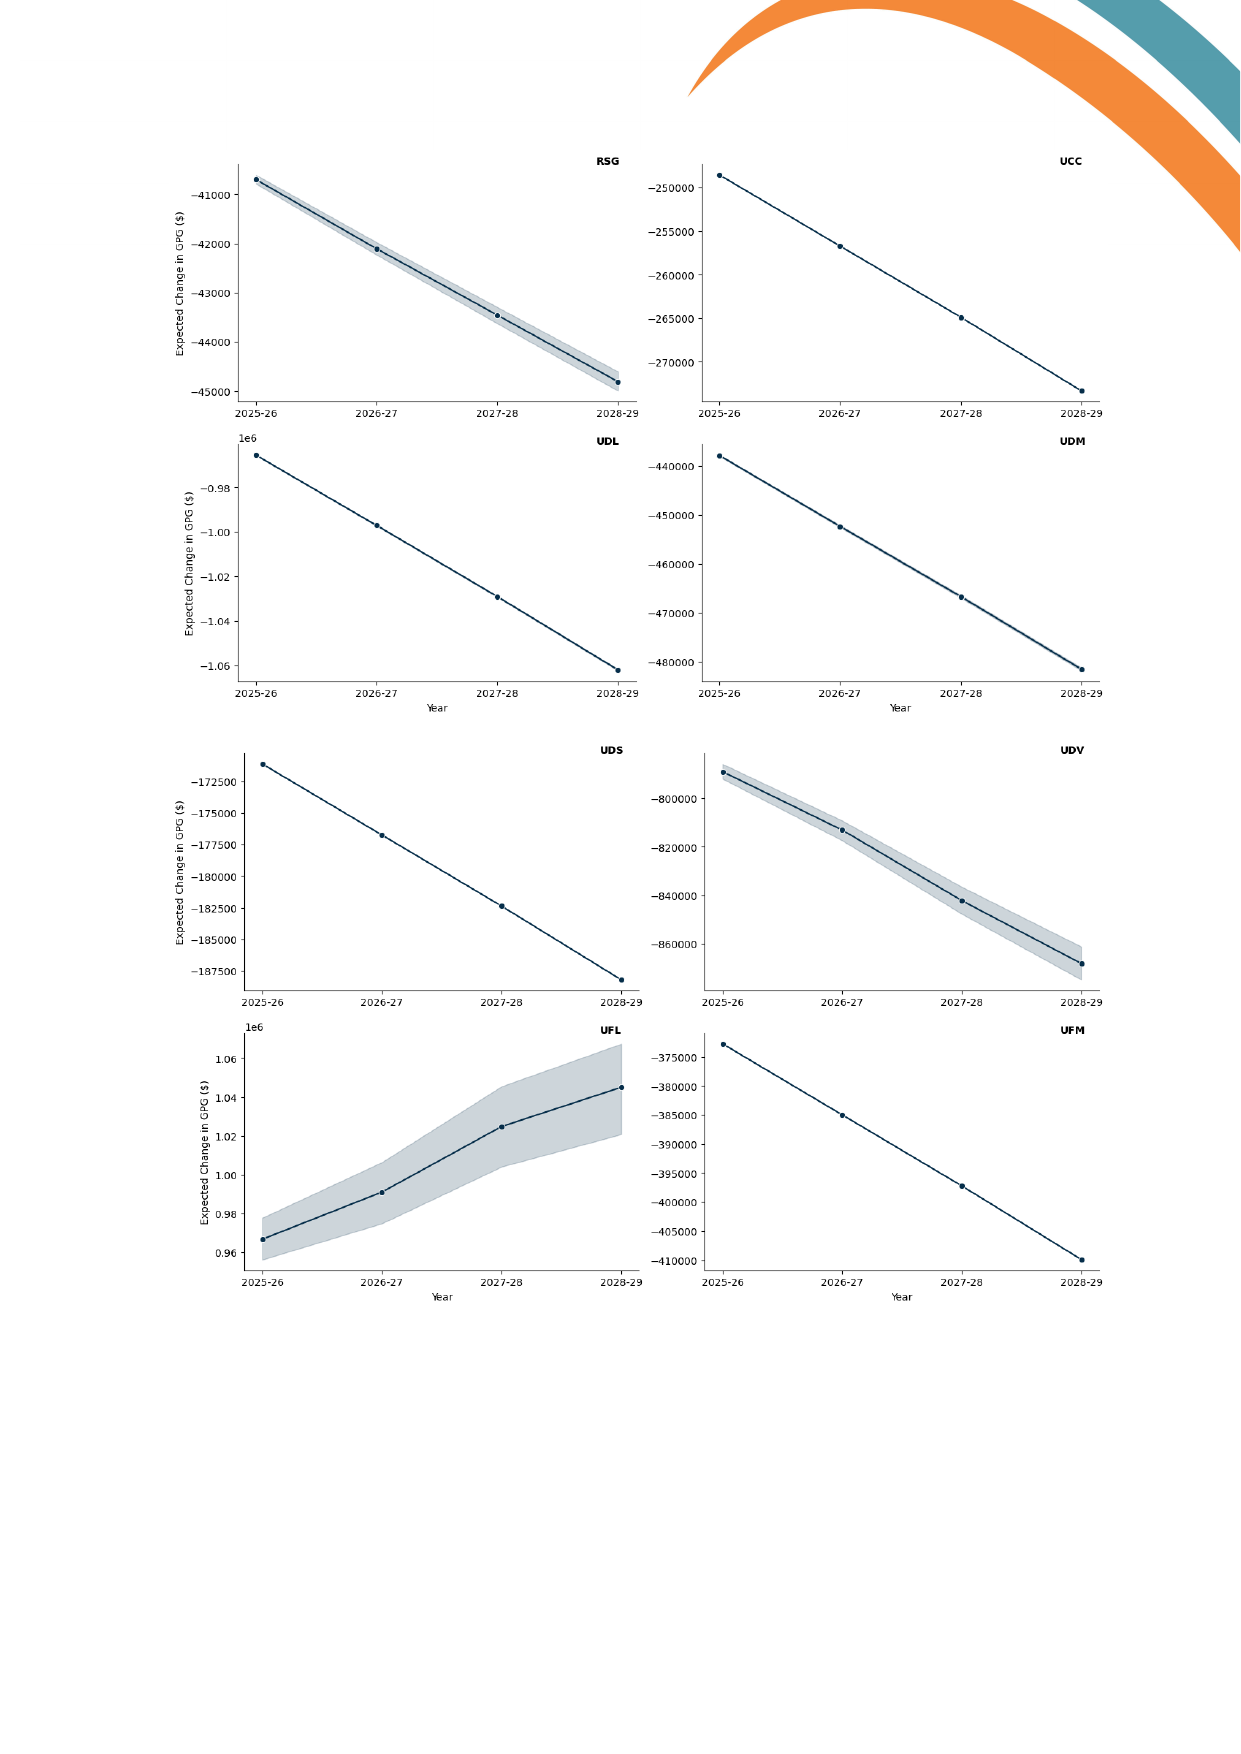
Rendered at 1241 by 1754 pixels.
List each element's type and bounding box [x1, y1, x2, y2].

picture [19, 0, 1241, 720]
picture [168, 738, 1109, 1309]
